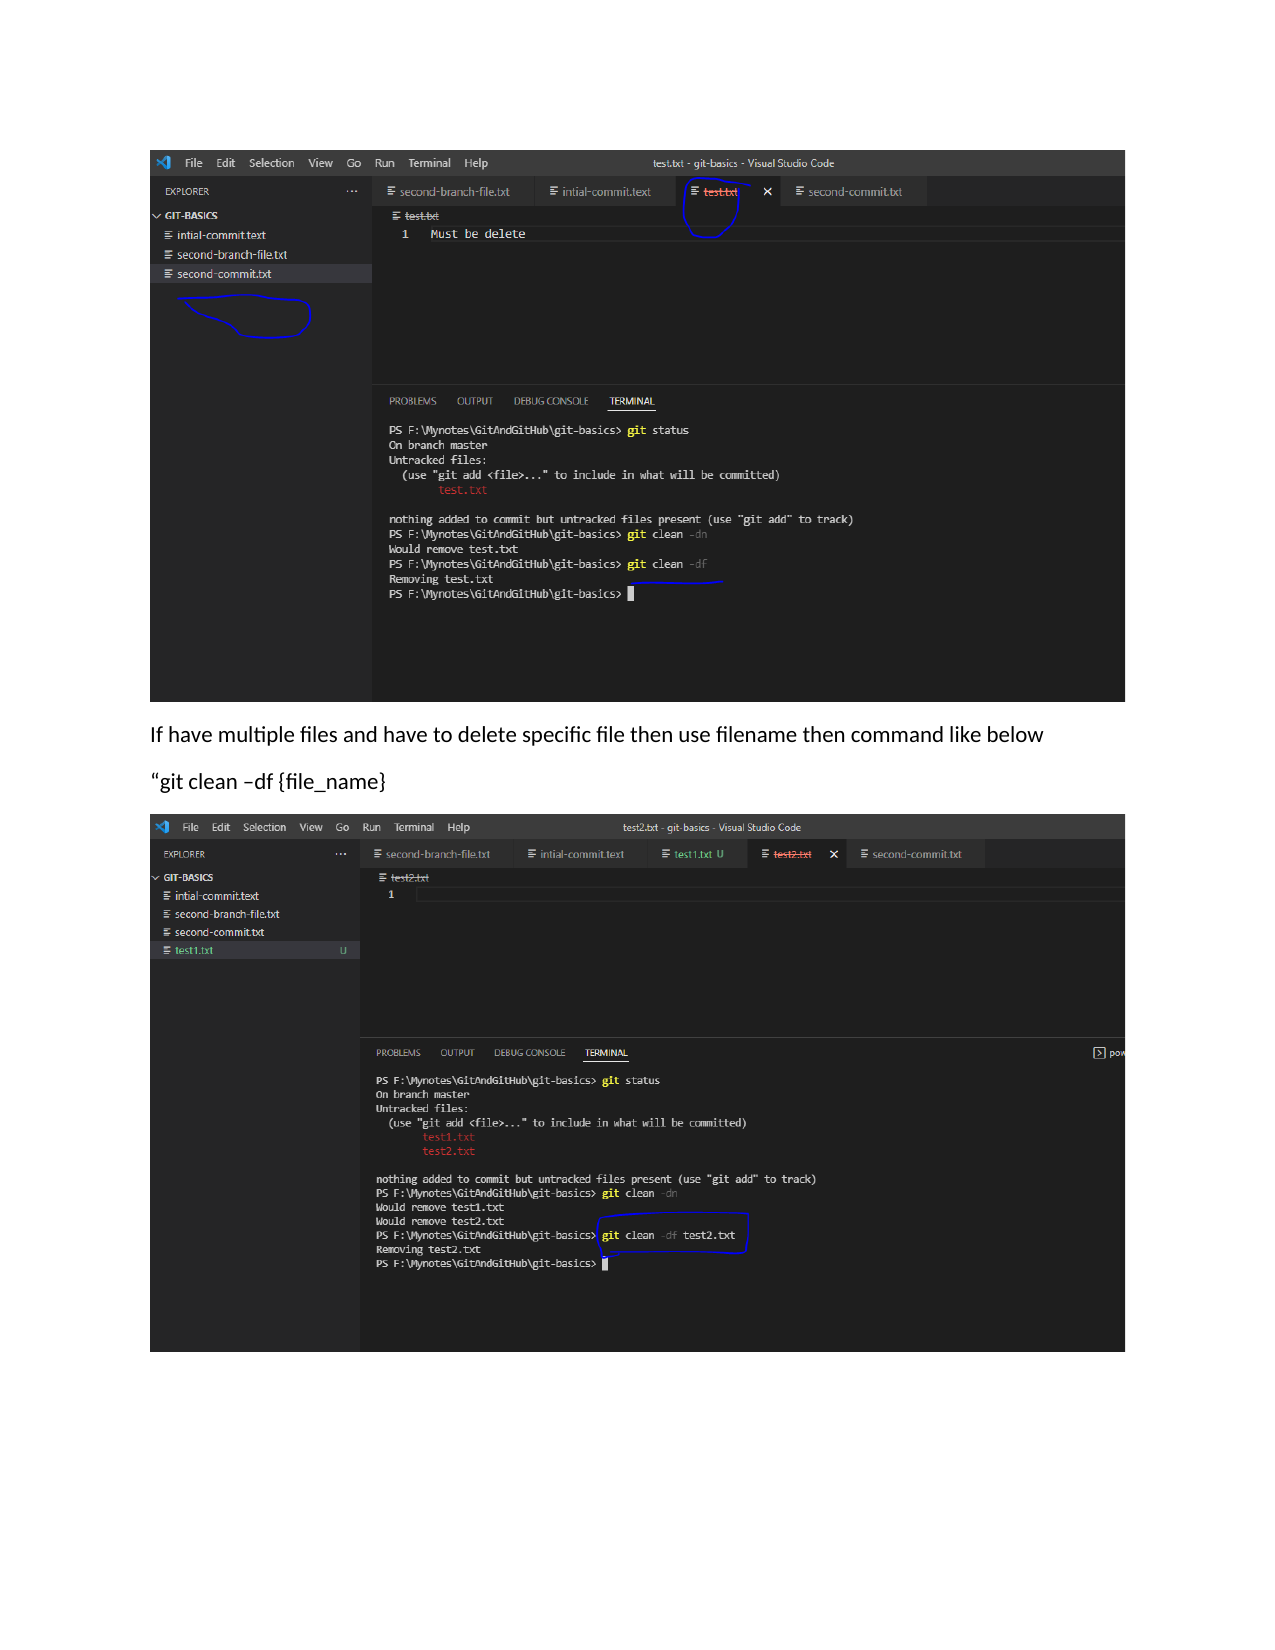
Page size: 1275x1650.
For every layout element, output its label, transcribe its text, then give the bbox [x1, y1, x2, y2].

text If have multiple files and have to delete specific file then use filename then command like below [150, 720, 1125, 748]
text “git clean –df {file_name} [150, 767, 1125, 795]
picture [150, 814, 1125, 1352]
picture [150, 150, 1125, 702]
